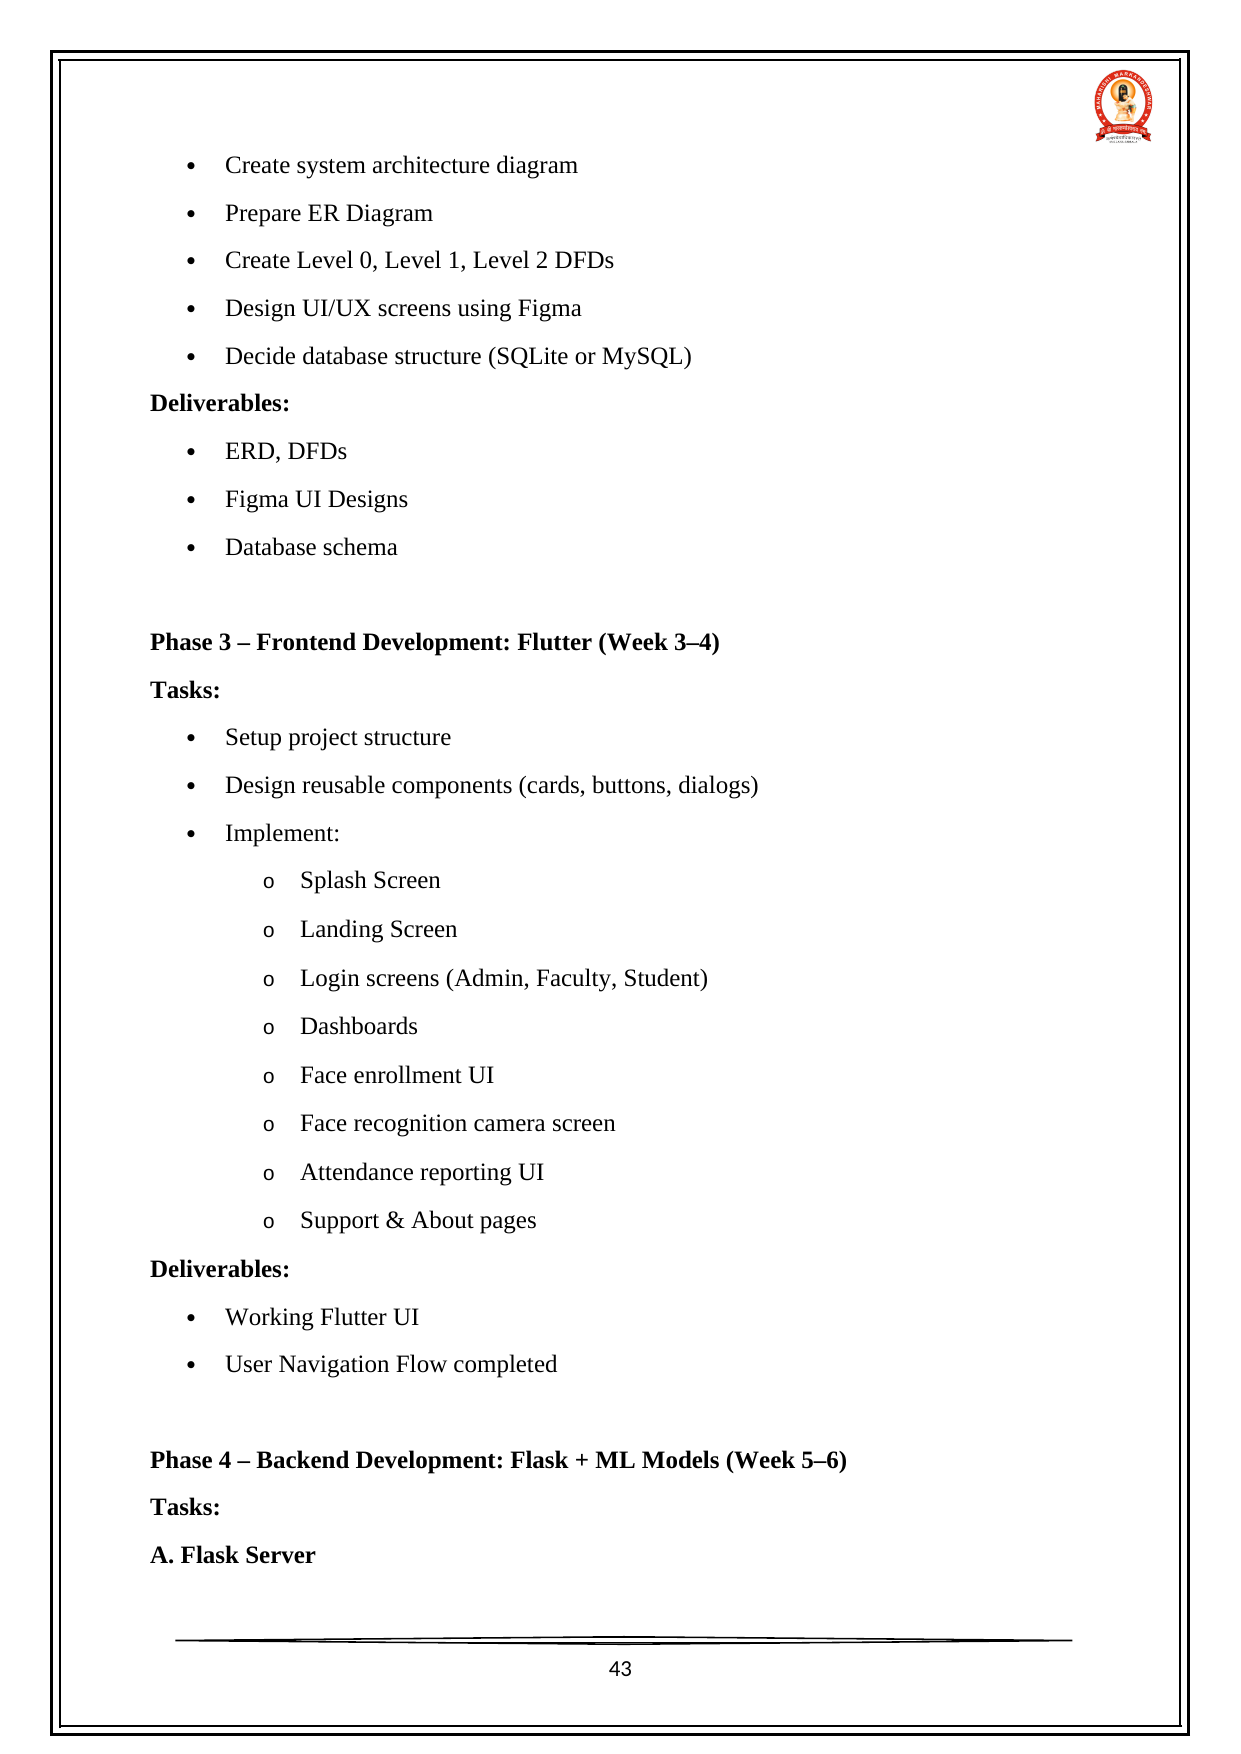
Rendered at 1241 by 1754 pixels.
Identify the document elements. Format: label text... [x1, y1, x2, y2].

text A. Flask Server [150, 1540, 1090, 1569]
text Tasks: [150, 1492, 1090, 1521]
list Splash Screen [262, 866, 1090, 895]
list Face recognition camera screen [262, 1108, 1090, 1138]
list Dashboards [262, 1011, 1090, 1041]
text Phase 3 – Frontend Development: Flutter (Week 3–4) [150, 627, 1090, 656]
list User Navigation Flow completed [187, 1349, 1090, 1378]
list Design reusable components (cards, buttons, dialogs) [187, 770, 1090, 799]
list Create Level 0, Level 1, Level 2 DFDs [187, 245, 1090, 274]
text Phase 4 – Backend Development: Flask + ML Models (Week 5–6) [150, 1445, 1090, 1473]
list Face enrollment UI [262, 1060, 1090, 1089]
list Attendance reporting UI [262, 1157, 1090, 1186]
list Design UI/UX screens using Figma [187, 293, 1090, 322]
text Deliverables: [150, 1254, 1090, 1283]
list Login screens (Admin, Faculty, Student) [262, 963, 1090, 992]
list Create system architecture diagram [187, 150, 1090, 179]
list Prepare ER Diagram [187, 198, 1090, 226]
list Working Flutter UI [187, 1302, 1090, 1330]
list ERD, DFDs [187, 436, 1090, 465]
list Setup project structure [187, 722, 1090, 751]
list Implement: [187, 818, 1090, 847]
picture [1090, 68, 1155, 146]
list Figma UI Designs [187, 484, 1090, 513]
text Tasks: [150, 675, 1090, 703]
list Database schema [187, 532, 1090, 560]
list Landing Screen [262, 914, 1090, 944]
list Support & About pages [262, 1205, 1090, 1235]
text Deliverables: [150, 388, 1090, 417]
list Decide database structure (SQLite or MySQL) [187, 341, 1090, 369]
